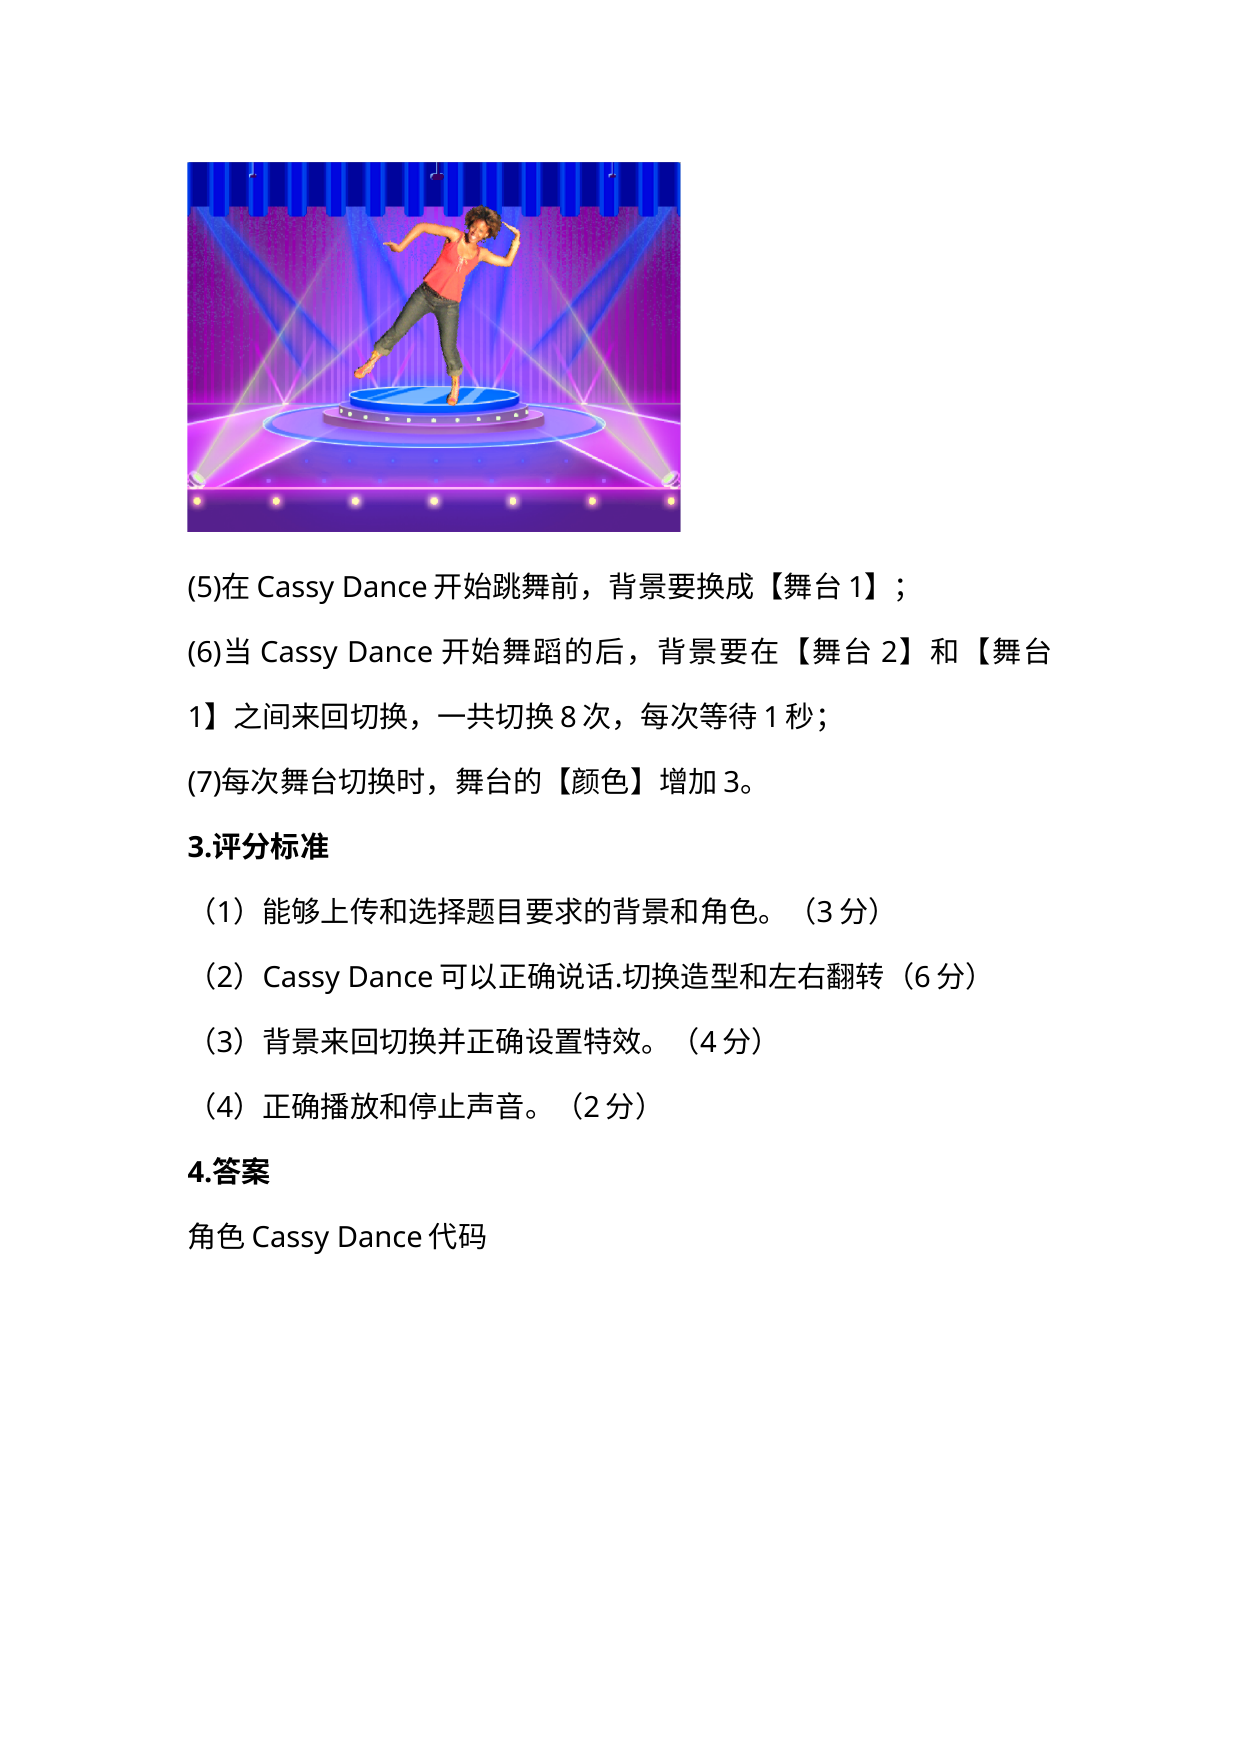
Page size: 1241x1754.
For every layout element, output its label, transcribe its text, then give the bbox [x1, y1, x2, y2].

text 3.评分标准 [187, 812, 1053, 877]
text （3）背景来回切换并正确设置特效。（4分） [187, 1007, 1053, 1072]
text （2）Cassy Dance可以正确说话.切换造型和左右翻转（6分） [187, 942, 1053, 1007]
text 角色Cassy Dance代码 [187, 1202, 1053, 1267]
text （1）能够上传和选择题目要求的背景和角色。（3分） [187, 877, 1053, 942]
text (7)每次舞台切换时，舞台的【颜色】增加3。 [187, 747, 1053, 812]
text 4.答案 [187, 1137, 1053, 1202]
text (6)当Cassy Dance开始舞蹈的后，背景要在【舞台2】和【舞台1】之间来回切换，一共切换8次，每次等待1秒； [187, 617, 1053, 747]
text （4）正确播放和停止声音。（2分） [187, 1072, 1053, 1137]
picture [187, 162, 681, 532]
text (5)在Cassy Dance开始跳舞前，背景要换成【舞台1】； [187, 552, 1053, 617]
